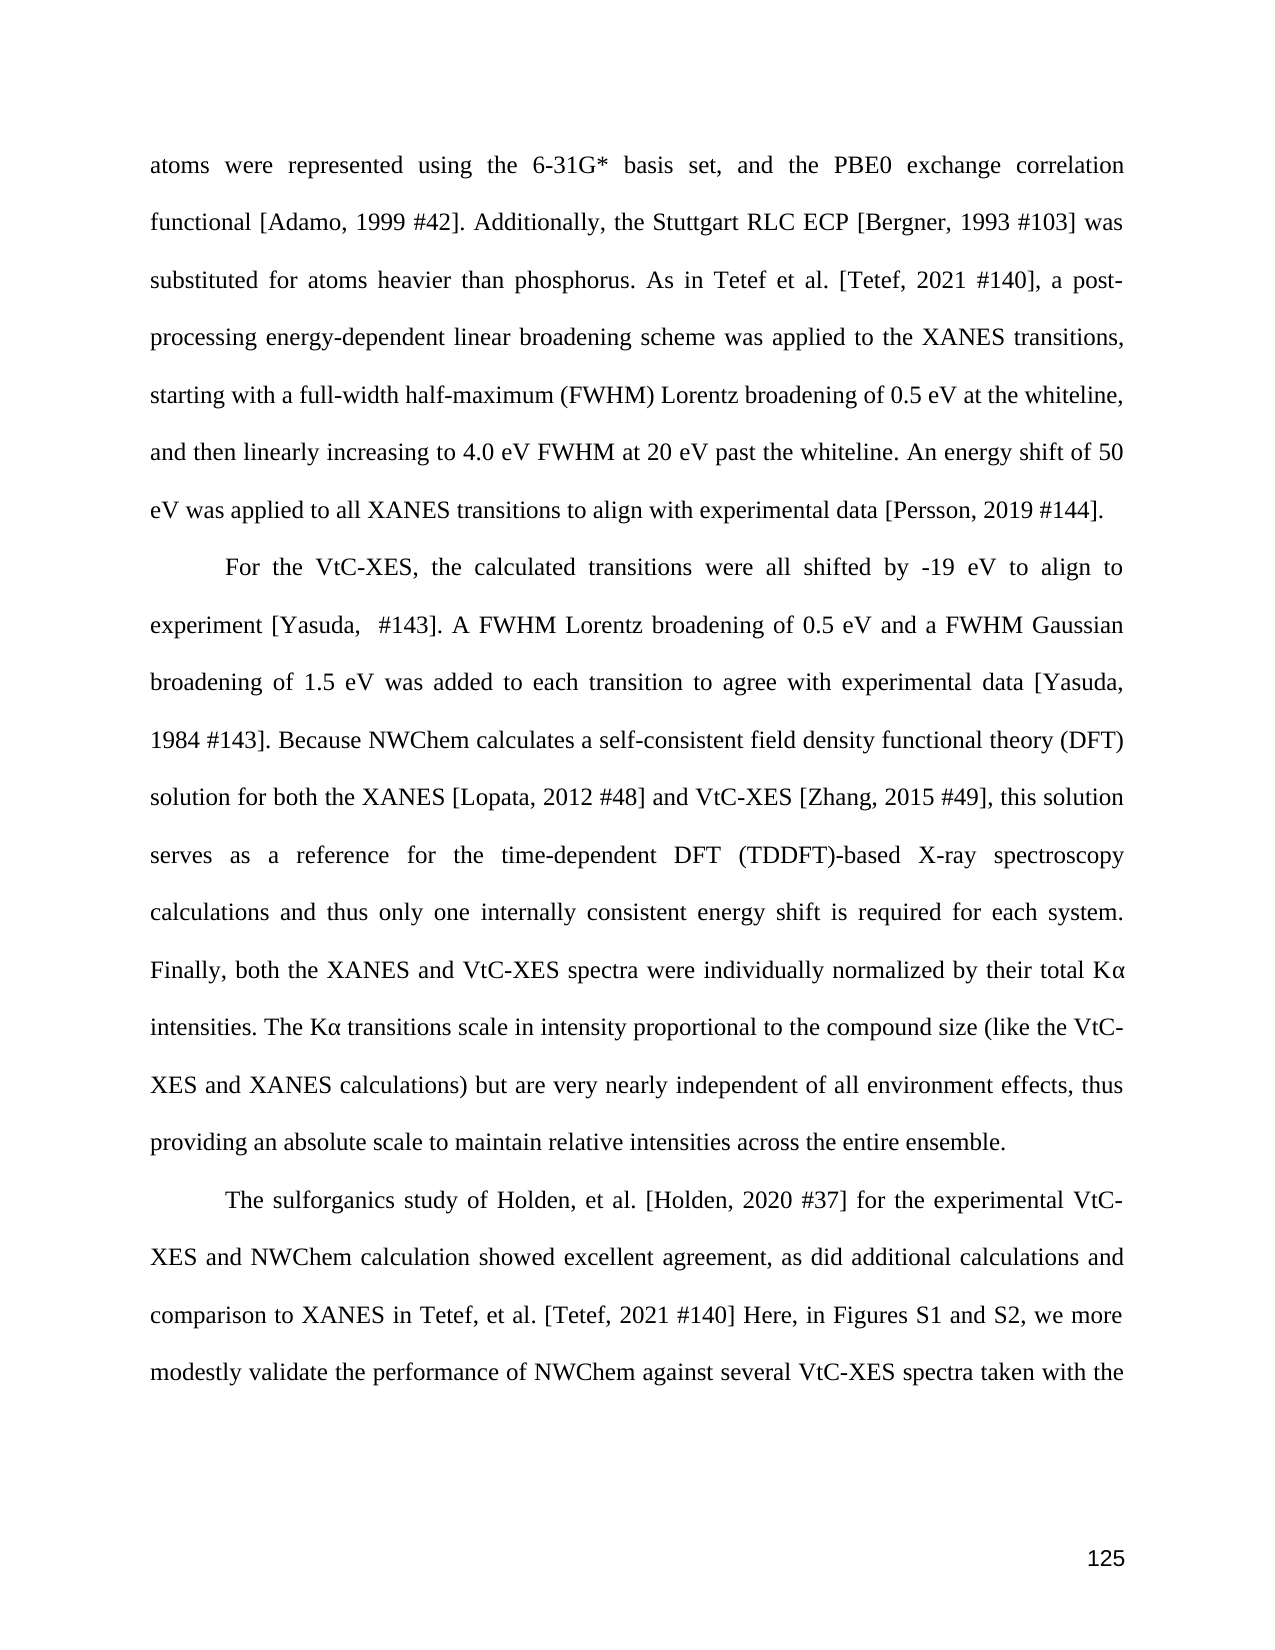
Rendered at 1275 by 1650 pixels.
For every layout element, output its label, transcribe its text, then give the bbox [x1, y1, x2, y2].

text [150, 150, 1125, 524]
text For the VtC-XES, the calculated transitions were all shifted by -19 eV to align to experiment [Yasuda, #143]. A FWHM Lorentz broadening of 0.5 eV and a FWHM Gaussian broadening of 1.5 eV was added to each transition to agree with experimental data [Yasuda, 1984 #143]. Because NWChem calculates a self-consistent field density functional theory (DFT) solution for both the XANES [Lopata, 2012 #48] and VtC-XES [Zhang, 2015 #49], this solution serves as a reference for the time-dependent DFT (TDDFT)-based X-ray spectroscopy calculations and thus only one internally consistent energy shift is required for each system. Finally, both the XANES and VtC-XES spectra were individually normalized by their total Kα intensities. The Kα transitions scale in intensity proportional to the compound size (like the VtC-XES and XANES calculations) but are very nearly independent of all environment effects, thus providing an absolute scale to maintain relative intensities across the entire ensemble. [150, 552, 1125, 1156]
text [150, 1185, 1125, 1386]
